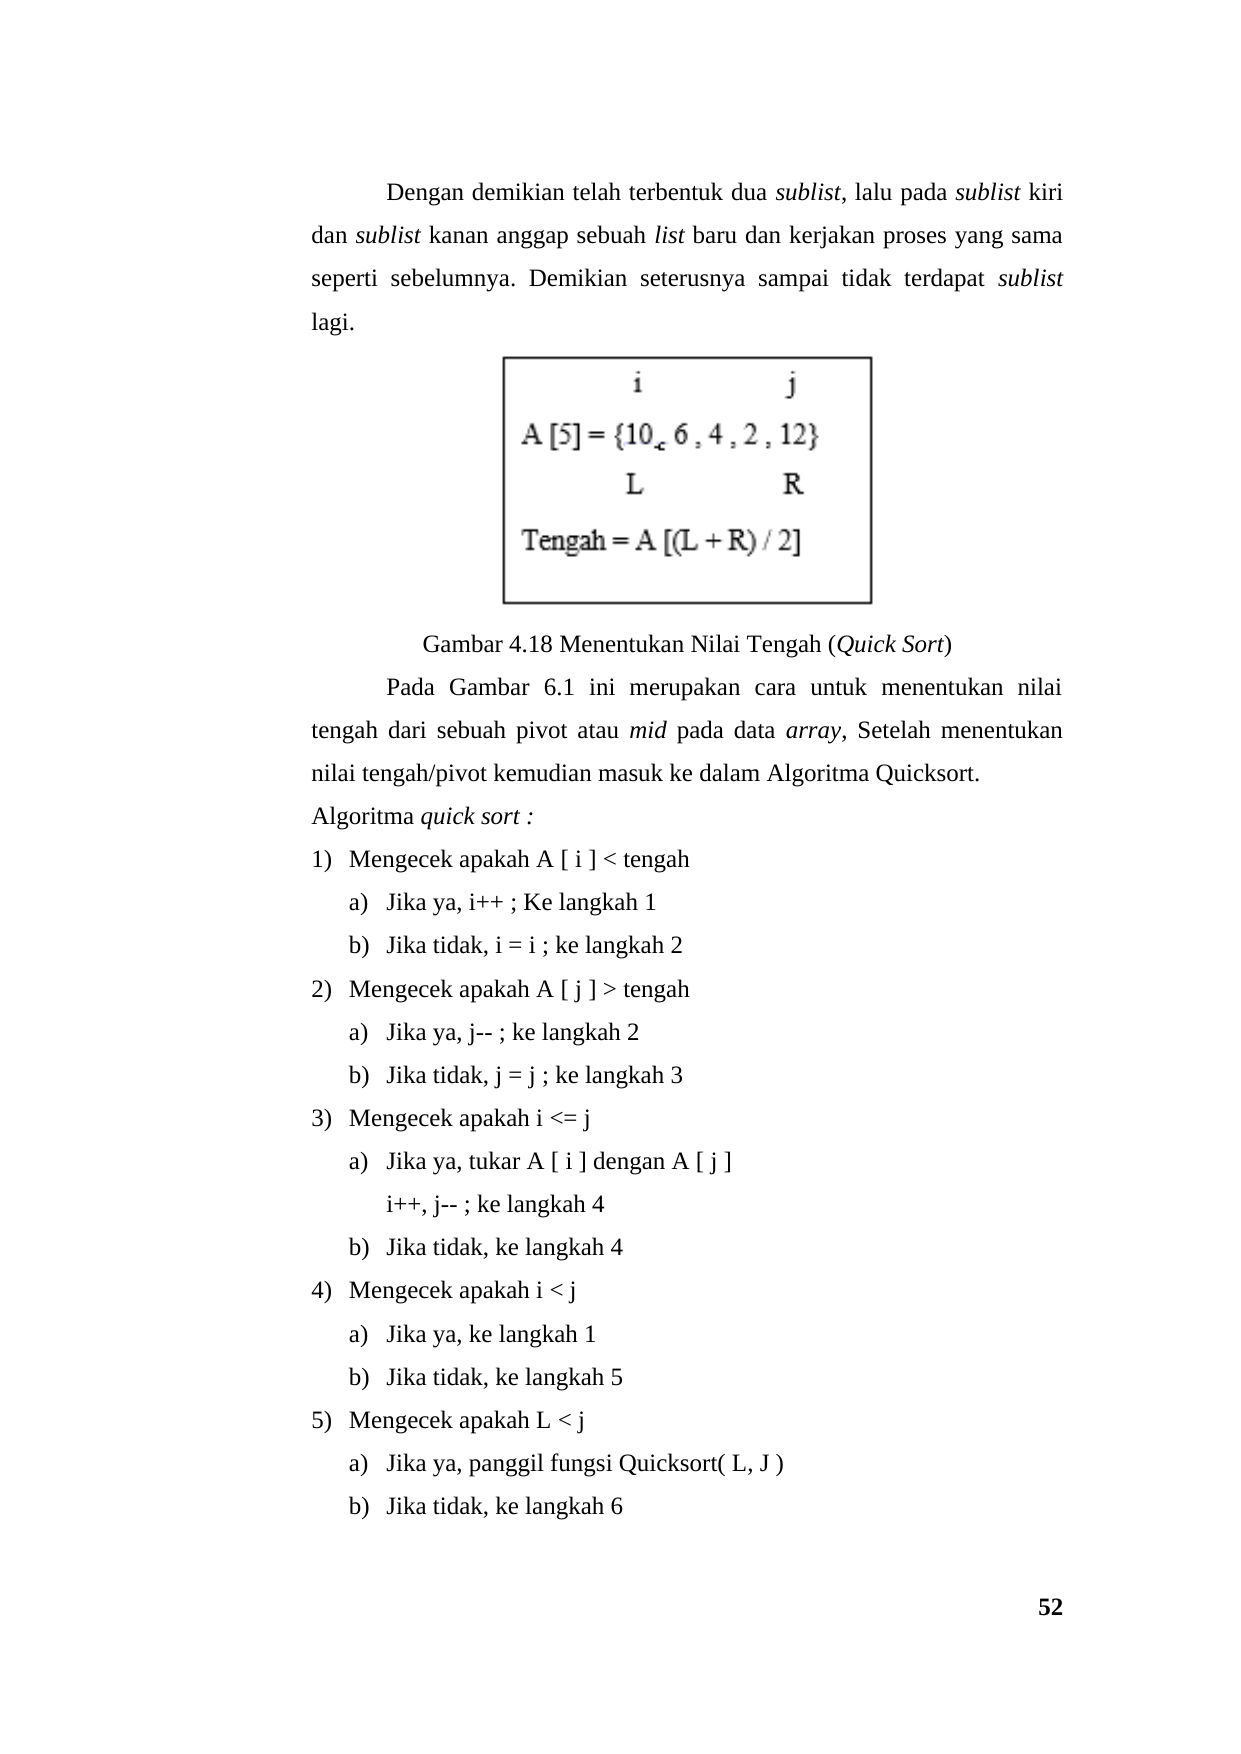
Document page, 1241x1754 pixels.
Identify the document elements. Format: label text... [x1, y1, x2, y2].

list Jika tidak, ke langkah 6 [349, 1491, 1063, 1520]
list Jika ya, tukar A [ i ] dengan A [ j ] [349, 1146, 1063, 1175]
list Jika tidak, i = i ; ke langkah 2 [349, 931, 1063, 959]
text Dengan demikian telah terbentuk dua sublist, lalu pada sublist kiri dan sublist kanan anggap sebuah list baru dan kerjakan proses yang sama seperti sebelumnya. Demikian seterusnya sampai tidak terdapat sublist lagi. [311, 177, 1063, 335]
text Pada Gambar 6.1 ini merupakan cara untuk menentukan nilai tengah dari sebuah pivot atau mid pada data array, Setelah menentukan nilai tengah/pivot kemudian masuk ke dalam Algoritma Quicksort. [311, 672, 1063, 787]
list Algoritma quick sort : [311, 801, 1063, 830]
list Mengecek apakah A [ j ] > tengah [311, 974, 1063, 1002]
list Mengecek apakah i < j [311, 1276, 1063, 1304]
list Jika ya, i++ ; Ke langkah 1 [349, 887, 1063, 916]
list Jika ya, panggil fungsi Quicksort( L, J ) [349, 1448, 1063, 1477]
subtitle Menentukan Nilai Tengah (Quick Sort) [311, 629, 1063, 657]
list Mengecek apakah A [ i ] < tengah [311, 844, 1063, 873]
picture [495, 349, 879, 615]
list Jika ya, j-- ; ke langkah 2 [349, 1017, 1063, 1046]
list Jika tidak, ke langkah 4 [349, 1232, 1063, 1261]
list Jika ya, ke langkah 1 [349, 1319, 1063, 1347]
list Jika tidak, ke langkah 5 [349, 1362, 1063, 1391]
list Mengecek apakah L < j [311, 1405, 1063, 1434]
list i++, j-- ; ke langkah 4 [386, 1189, 1063, 1218]
list Jika tidak, j = j ; ke langkah 3 [349, 1060, 1063, 1089]
list Mengecek apakah i <= j [311, 1103, 1063, 1132]
